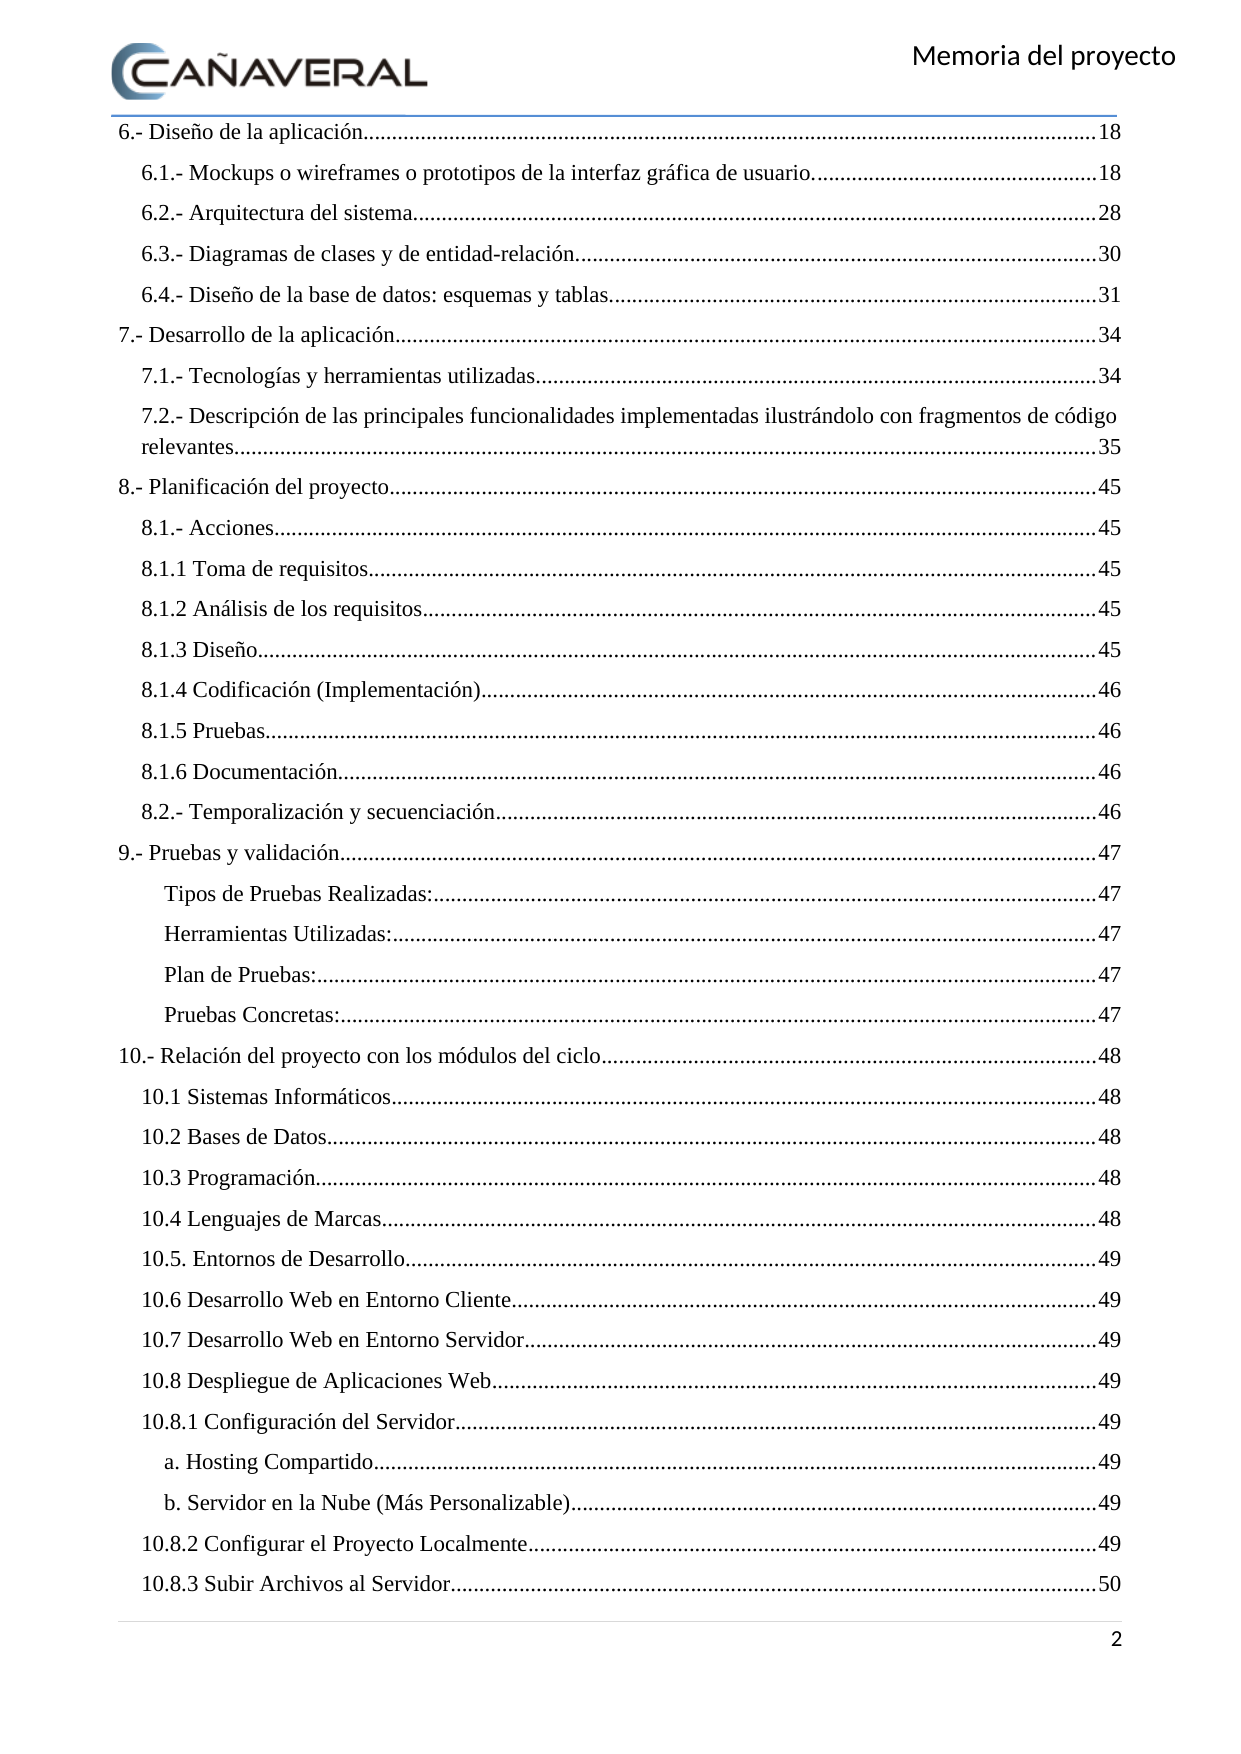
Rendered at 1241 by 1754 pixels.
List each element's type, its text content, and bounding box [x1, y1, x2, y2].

text 8.1.4 Codificación (Implementación) 46 [141, 676, 1122, 703]
text 10.4 Lenguajes de Marcas 48 [141, 1204, 1122, 1231]
text 10.2 Bases de Datos 48 [141, 1123, 1122, 1150]
text 10.- Relación del proyecto con los módulos del ciclo 48 [118, 1042, 1122, 1068]
text 10.1 Sistemas Informáticos 48 [141, 1083, 1122, 1109]
text 8.1.1 Toma de requisitos 45 [141, 554, 1122, 581]
text 8.1.6 Documentación 46 [141, 758, 1122, 784]
text 8.1.2 Análisis de los requisitos 45 [141, 595, 1122, 622]
text 7.1.- Tecnologías y herramientas utilizadas. 34 [141, 362, 1122, 388]
text 10.6 Desarrollo Web en Entorno Cliente 49 [141, 1286, 1122, 1312]
text 10.5. Entornos de Desarrollo 49 [141, 1245, 1122, 1272]
text b. Servidor en la Nube (Más Personalizable) 49 [164, 1489, 1122, 1515]
text Herramientas Utilizadas: 47 [164, 920, 1122, 947]
text 6.2.- Arquitectura del sistema. 28 [141, 199, 1122, 226]
text 8.1.3 Diseño 45 [141, 636, 1122, 662]
text 10.8.1 Configuración del Servidor 49 [141, 1408, 1122, 1434]
text 8.2.- Temporalización y secuenciación 46 [141, 798, 1122, 825]
text 6.1.- Mockups o wireframes o prototipos de la interfaz gráfica de usuario. 18 [141, 159, 1122, 185]
text 10.3 Programación 48 [141, 1164, 1122, 1190]
text Plan de Pruebas: 47 [164, 961, 1122, 987]
text 6.- Diseño de la aplicación 18 [118, 118, 1122, 144]
text a. Hosting Compartido 49 [164, 1448, 1122, 1475]
text Pruebas Concretas: 47 [164, 1001, 1122, 1028]
text 8.1.5 Pruebas 46 [141, 717, 1122, 743]
text 8.- Planificación del proyecto 45 [118, 473, 1122, 500]
text 10.8 Despliegue de Aplicaciones Web 49 [141, 1367, 1122, 1393]
text 10.8.3 Subir Archivos al Servidor 50 [141, 1570, 1122, 1597]
text 7.2.- Descripción de las principales funcionalidades implementadas ilustrándolo con fragmentos de código relevantes. 35 [141, 402, 1122, 459]
text 7.- Desarrollo de la aplicación 34 [118, 321, 1122, 348]
text 10.7 Desarrollo Web en Entorno Servidor 49 [141, 1326, 1122, 1353]
text 6.4.- Diseño de la base de datos: esquemas y tablas. 31 [141, 281, 1122, 307]
picture [111, 43, 427, 99]
text 9.- Pruebas y validación 47 [118, 839, 1122, 865]
text 10.8.2 Configurar el Proyecto Localmente 49 [141, 1529, 1122, 1556]
text 8.1.- Acciones 45 [141, 514, 1122, 540]
text 6.3.- Diagramas de clases y de entidad-relación. 30 [141, 240, 1122, 266]
text Tipos de Pruebas Realizadas: 47 [164, 879, 1122, 906]
